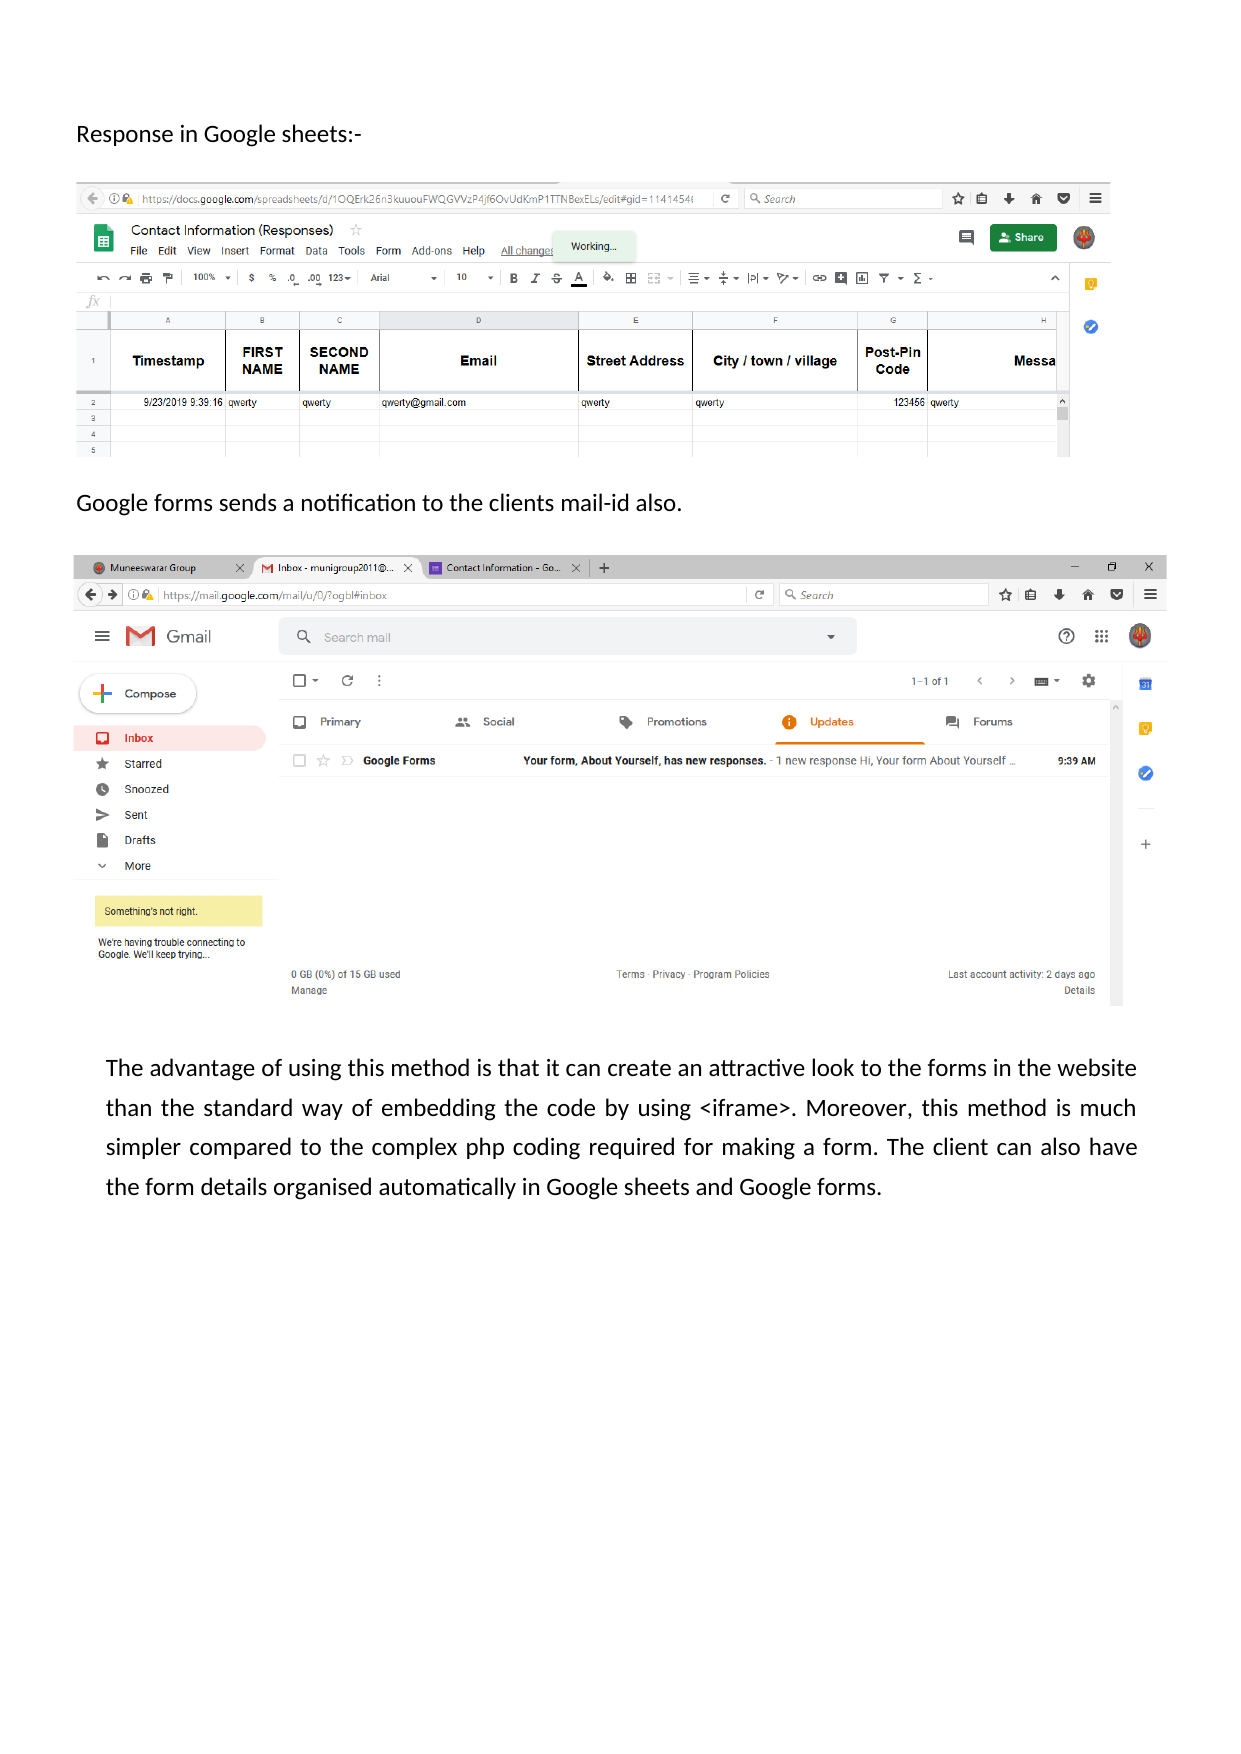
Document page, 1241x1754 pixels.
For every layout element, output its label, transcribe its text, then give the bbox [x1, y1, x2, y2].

text Response in Google sheets:- [76, 118, 1139, 149]
picture [73, 555, 1167, 1006]
picture [76, 182, 1111, 457]
text Google forms sends a notification to the clients mail-id also. [76, 487, 1086, 517]
text The advantage of using this method is that it can create an attractive look to the forms in the website than the standard way of embedding the code by using <iframe>. Moreover, this method is much simpler compared to the complex php coding required for making a form. The client can also have the form details organised automatically in Google sheets and Google forms. [106, 1052, 1139, 1201]
